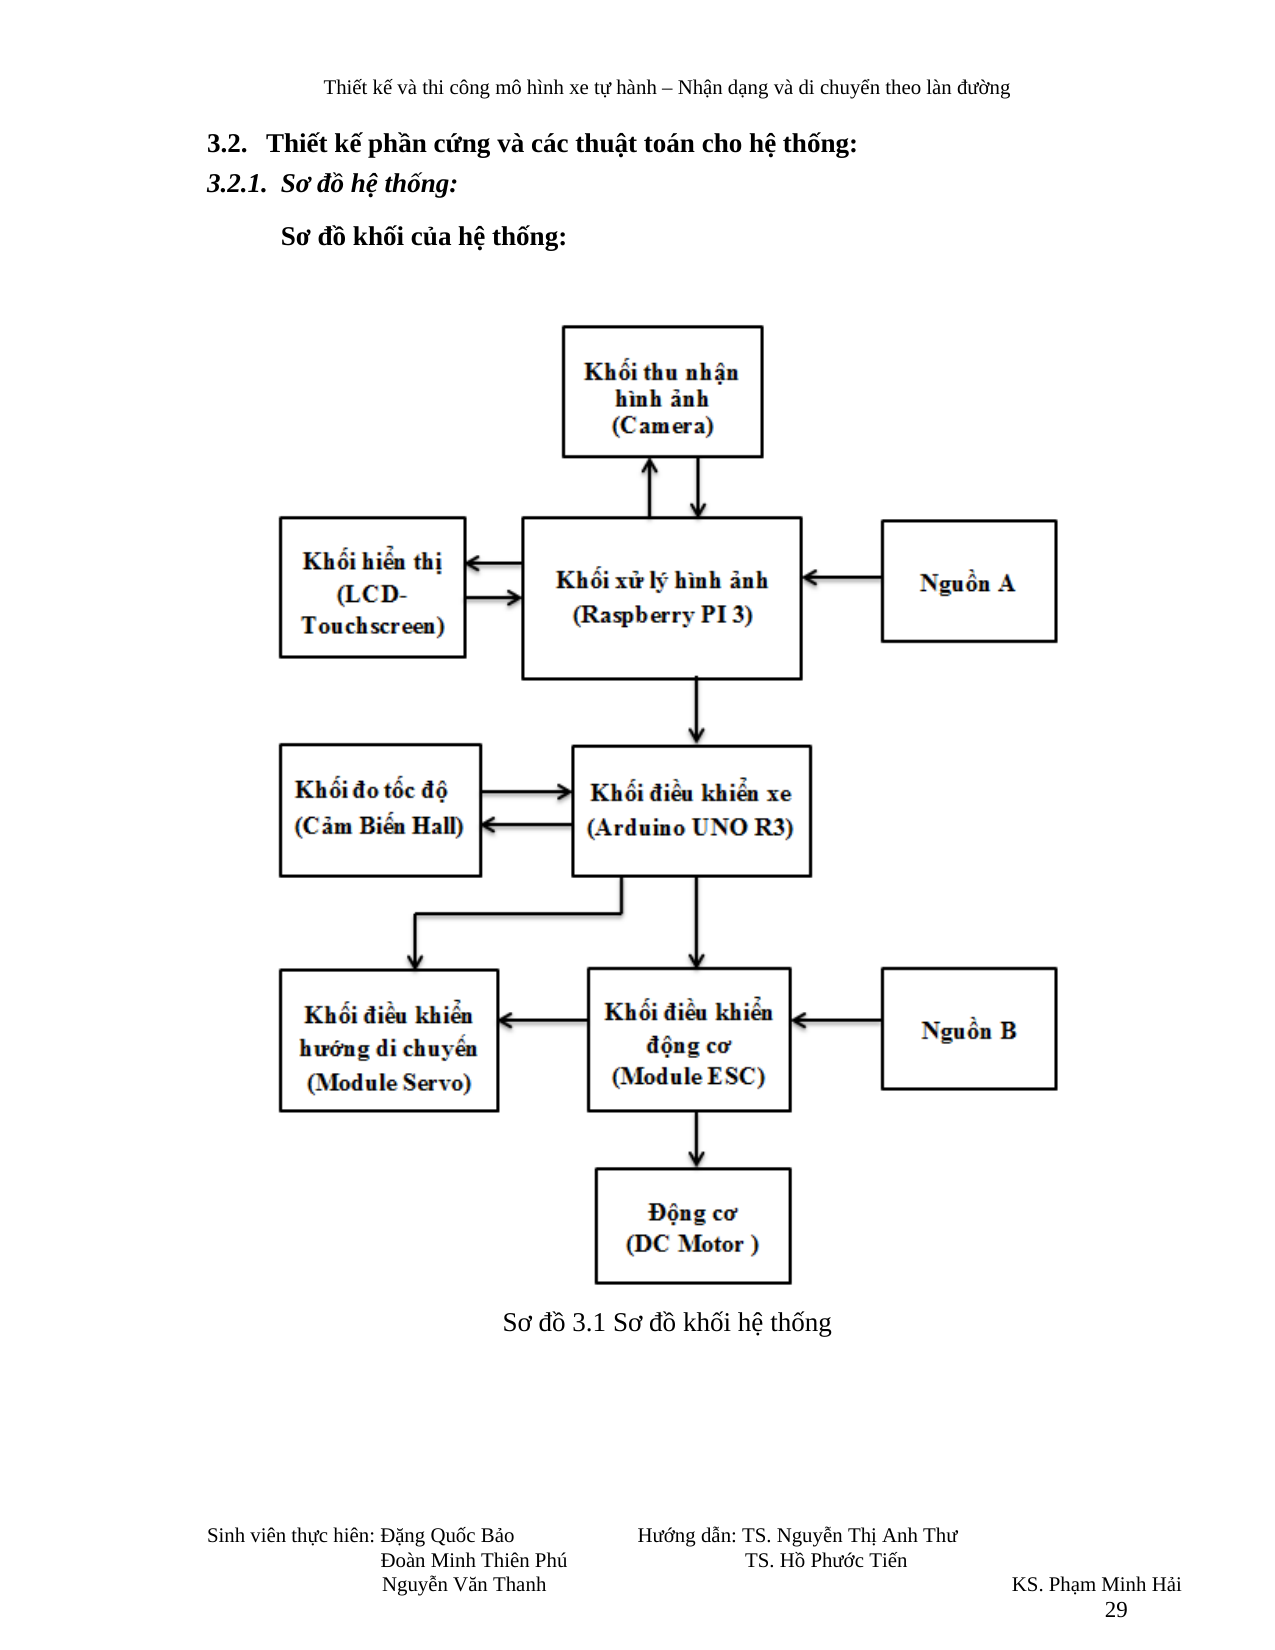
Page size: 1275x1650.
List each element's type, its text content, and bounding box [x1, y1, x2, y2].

list Sơ đồ hệ thống: [207, 167, 1127, 199]
picture [248, 313, 1086, 1299]
list Sơ đồ 3.1 Sơ đồ khối hệ thống [207, 1306, 1127, 1338]
text Sơ đồ khối của hệ thống: [207, 220, 1127, 252]
list Thiết kế phần cứng và các thuật toán cho hệ thống: [207, 127, 1127, 158]
